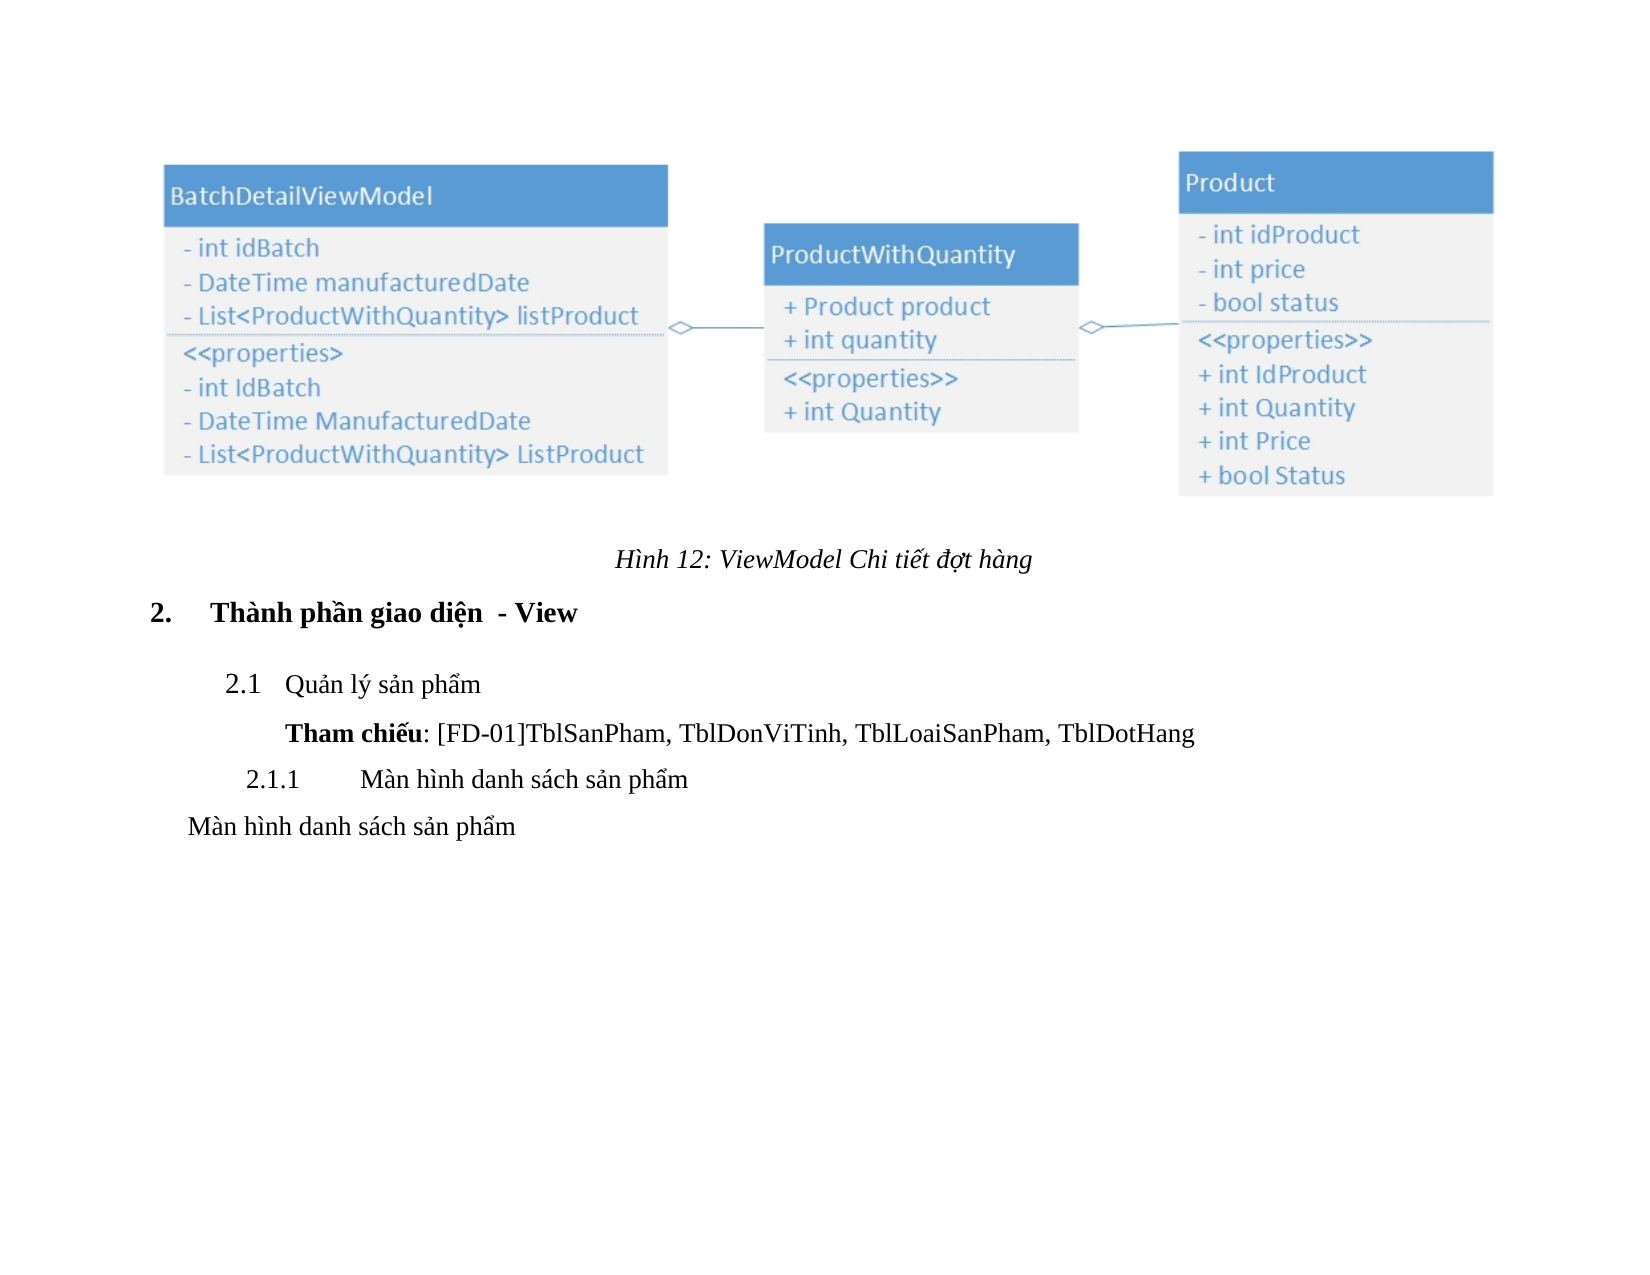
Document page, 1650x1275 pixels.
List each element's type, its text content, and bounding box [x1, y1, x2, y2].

list Màn hình danh sách sản phẩm [150, 810, 1500, 841]
picture [150, 150, 1500, 507]
list Tham chiếu: [FD-01]TblSanPham, TblDonViTinh, TblLoaiSanPham, TblDotHang [285, 717, 1500, 748]
text Quản lý sản phẩm [225, 667, 1500, 700]
list Màn hình danh sách sản phẩm [300, 763, 1500, 795]
title Thành phần giao diện - View [150, 595, 1500, 629]
